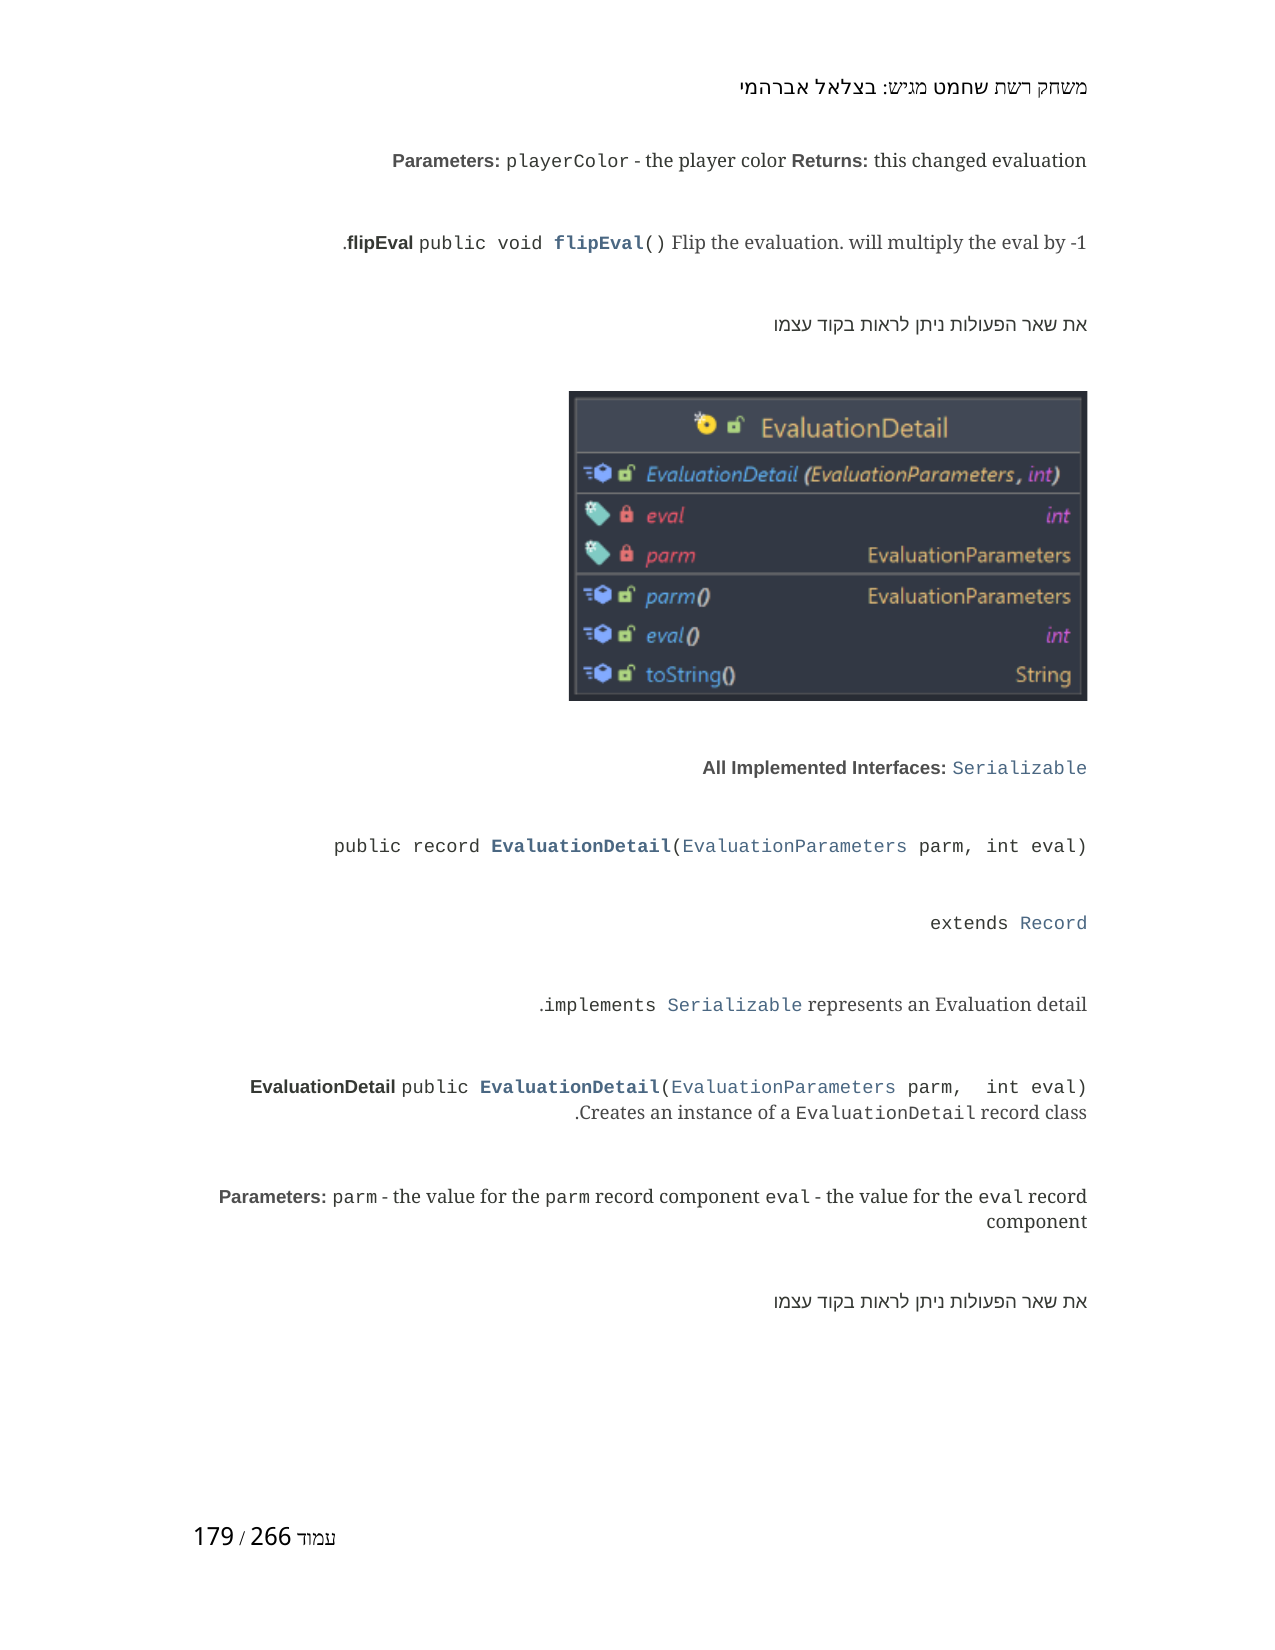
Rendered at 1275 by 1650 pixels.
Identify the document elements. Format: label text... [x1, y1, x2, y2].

text extends Record [187, 914, 1087, 935]
text implements Serializable represents an Evaluation detail. [187, 992, 1087, 1019]
picture [568, 391, 1088, 701]
text Parameters: parm - the value for the parm record component eval - the value for the eval record component [187, 1183, 1087, 1234]
text public record EvaluationDetail(EvaluationParameters parm, int eval) [187, 837, 1087, 858]
text את שאר הפעולות ניתן לראות בקוד עצמו [187, 314, 1087, 335]
text flipEval public void flipEval() Flip the evaluation. will multiply the eval by -1. [187, 230, 1087, 257]
text את שאר הפעולות ניתן לראות בקוד עצמו [187, 1291, 1087, 1312]
text All Implemented Interfaces: Serializable [187, 757, 1087, 780]
text EvaluationDetail public EvaluationDetail​(EvaluationParameters parm, int eval) Creates an instance of a EvaluationDetail record class. [187, 1076, 1087, 1127]
text Parameters: playerColor - the player color Returns: this changed evaluation [187, 148, 1087, 173]
